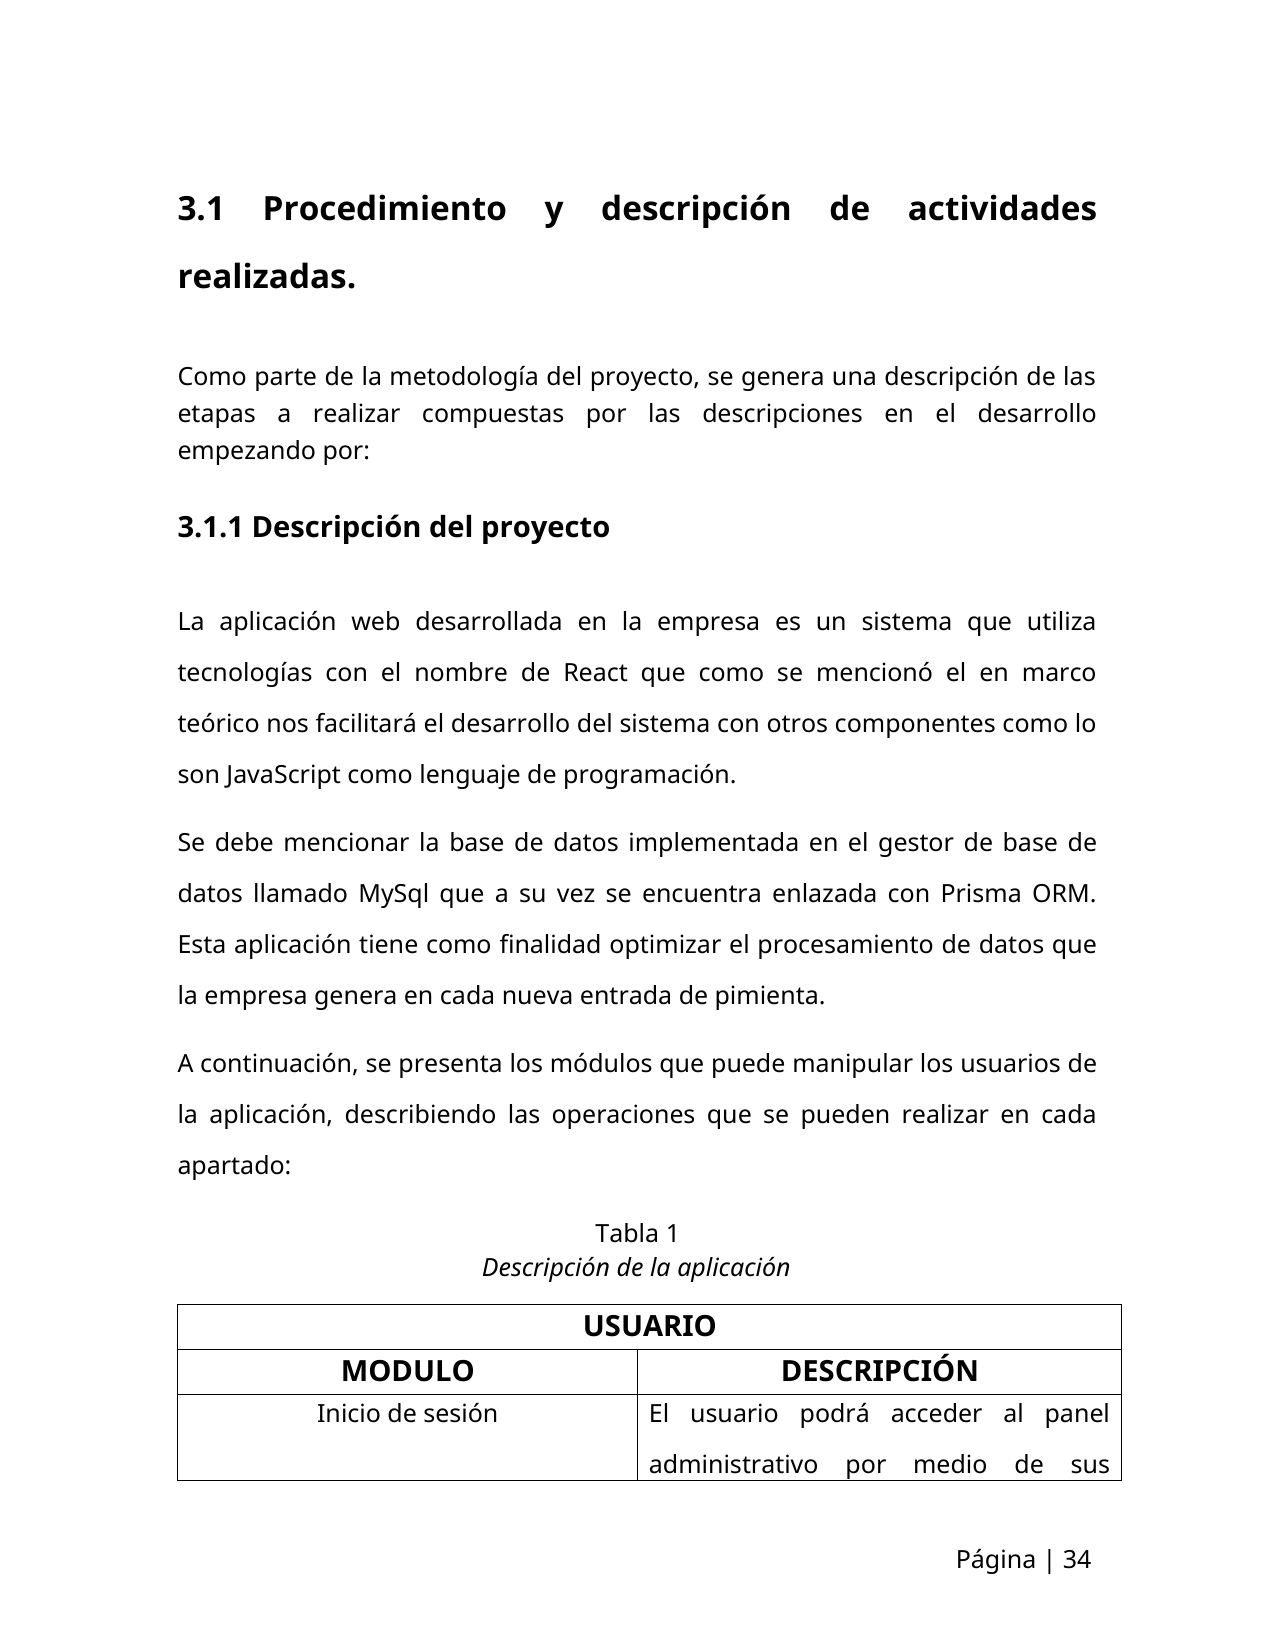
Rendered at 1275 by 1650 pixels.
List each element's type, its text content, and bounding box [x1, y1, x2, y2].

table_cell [638, 1395, 1121, 1480]
table_header USUARIO [178, 1305, 1121, 1349]
table_cell Inicio de sesión [178, 1395, 637, 1480]
text Tabla 1 Descripción de la aplicación [177, 1215, 1098, 1283]
table_cell DESCRIPCIÓN [638, 1350, 1121, 1394]
text Se debe mencionar la base de datos implementada en el gestor de base de datos llamado MySql que a su vez se encuentra enlazada con Prisma ORM. Esta aplicación tiene como finalidad optimizar el procesamiento de datos que la empresa genera en cada nueva entrada de pimienta. [177, 824, 1098, 1012]
text Como parte de la metodología del proyecto, se genera una descripción de las etapas a realizar compuestas por las descripciones en el desarrollo empezando por: [177, 359, 1098, 467]
subtitle 3.1 Procedimiento y descripción de actividades realizadas. [177, 185, 1098, 299]
subtitle 3.1.1 Descripción del proyecto [177, 507, 1098, 546]
table_cell MODULO [178, 1350, 637, 1394]
text La aplicación web desarrollada en la empresa es un sistema que utiliza tecnologías con el nombre de React que como se mencionó el en marco teórico nos facilitará el desarrollo del sistema con otros componentes como lo son JavaScript como lenguaje de programación. [177, 604, 1098, 791]
text A continuación, se presenta los módulos que puede manipular los usuarios de la aplicación, describiendo las operaciones que se pueden realizar en cada apartado: [177, 1045, 1098, 1182]
